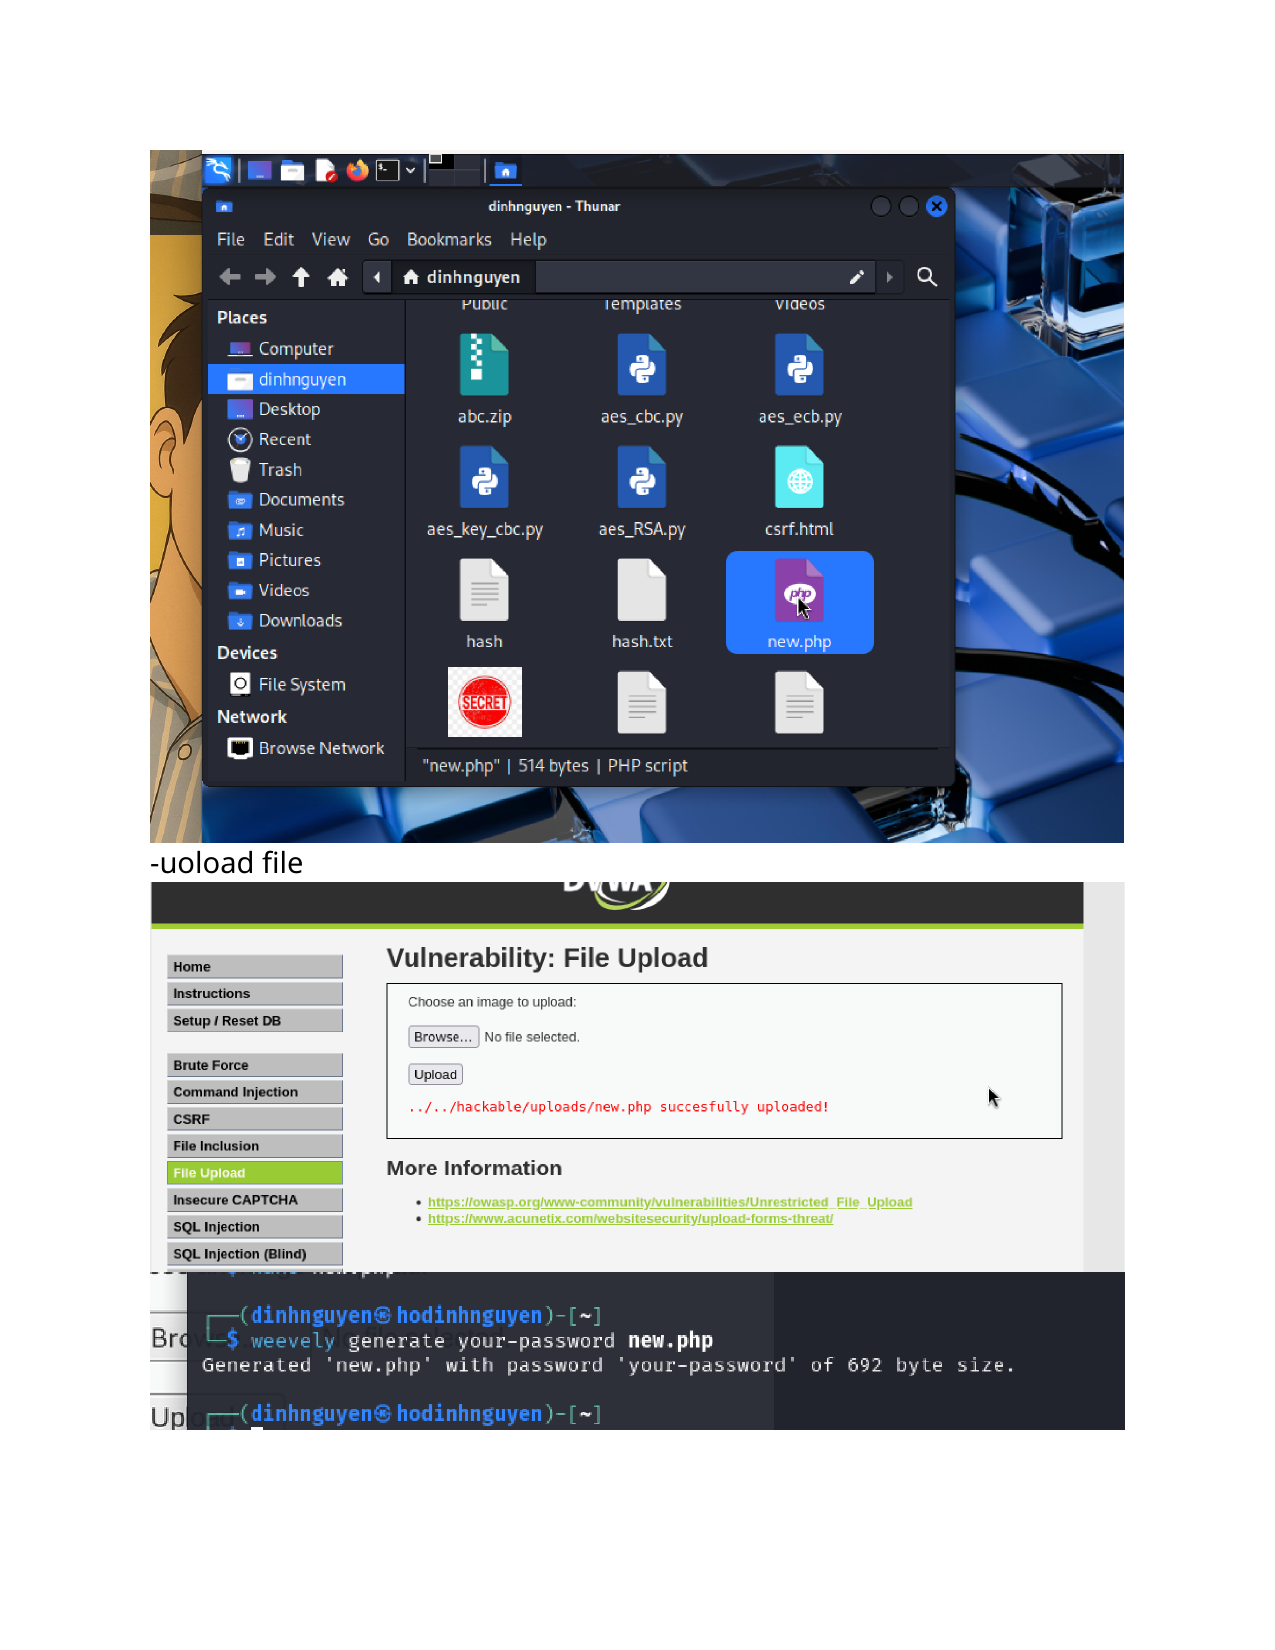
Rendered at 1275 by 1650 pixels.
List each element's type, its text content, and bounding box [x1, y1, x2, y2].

picture [150, 882, 1125, 1430]
text -uoload file [150, 843, 1125, 882]
picture [150, 150, 1124, 843]
